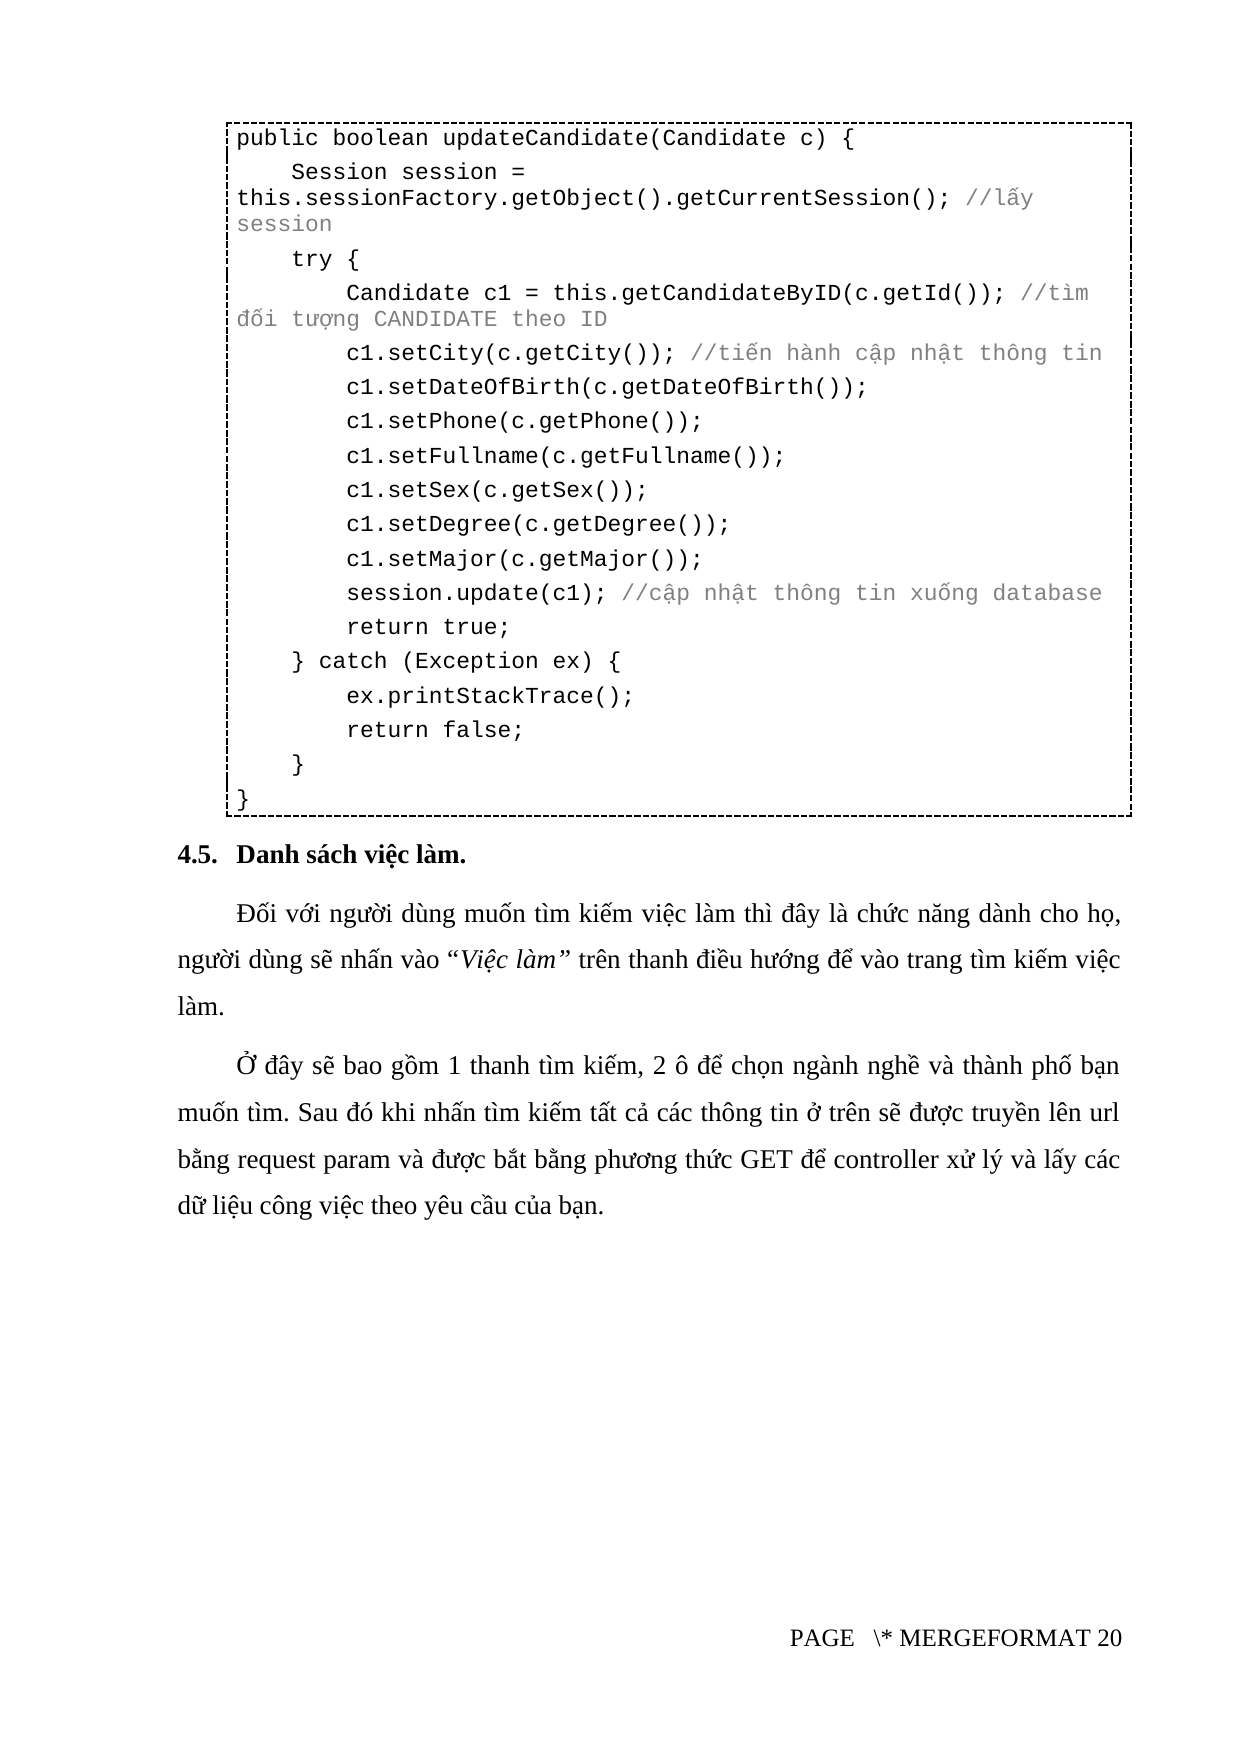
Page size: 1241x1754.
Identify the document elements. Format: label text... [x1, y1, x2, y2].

text c1.setMajor(c.getMajor()); [226, 543, 1132, 573]
text c1.setCity(c.getCity()); //tiến hành cập nhật thông tin [226, 337, 1132, 367]
text Đối với người dùng muốn tìm kiếm việc làm thì đây là chức năng dành cho họ, người dùng sẽ nhấn vào “Việc làm” trên thanh điều hướng để vào trang tìm kiếm việc làm. [177, 897, 1122, 1021]
text c1.setDegree(c.getDegree()); [226, 508, 1132, 539]
text return false; [226, 714, 1132, 744]
text c1.setDateOfBirth(c.getDateOfBirth()); [226, 371, 1132, 402]
text session.update(c1); //cập nhật thông tin xuống database [226, 577, 1132, 607]
text c1.setSex(c.getSex()); [226, 474, 1132, 504]
text Candidate c1 = this.getCandidateByID(c.getId()); //tìm đối tượng CANDIDATE theo ID [226, 277, 1132, 333]
text } catch (Exception ex) { [226, 646, 1132, 676]
text Session session = this.sessionFactory.getObject().getCurrentSession(); //lấy session [226, 157, 1132, 238]
text c1.setFullname(c.getFullname()); [226, 440, 1132, 470]
text public boolean updateCandidate(Candidate c) { [226, 122, 1132, 152]
text Ở đây sẽ bao gồm 1 thanh tìm kiếm, 2 ô để chọn ngành nghề và thành phố bạn muốn tìm. Sau đó khi nhấn tìm kiếm tất cả các thông tin ở trên sẽ được truyền lên url bằng request param và được bắt bằng phương thức GET để controller xử lý và lấy các dữ liệu công việc theo yêu cầu của bạn. [177, 1049, 1122, 1221]
text c1.setPhone(c.getPhone()); [226, 406, 1132, 436]
text ex.printStackTrace(); [226, 680, 1132, 710]
text } [226, 783, 1132, 817]
text return true; [226, 611, 1132, 641]
text try { [226, 243, 1132, 273]
subtitle Danh sách việc làm. [177, 838, 1122, 869]
text } [226, 748, 1132, 778]
